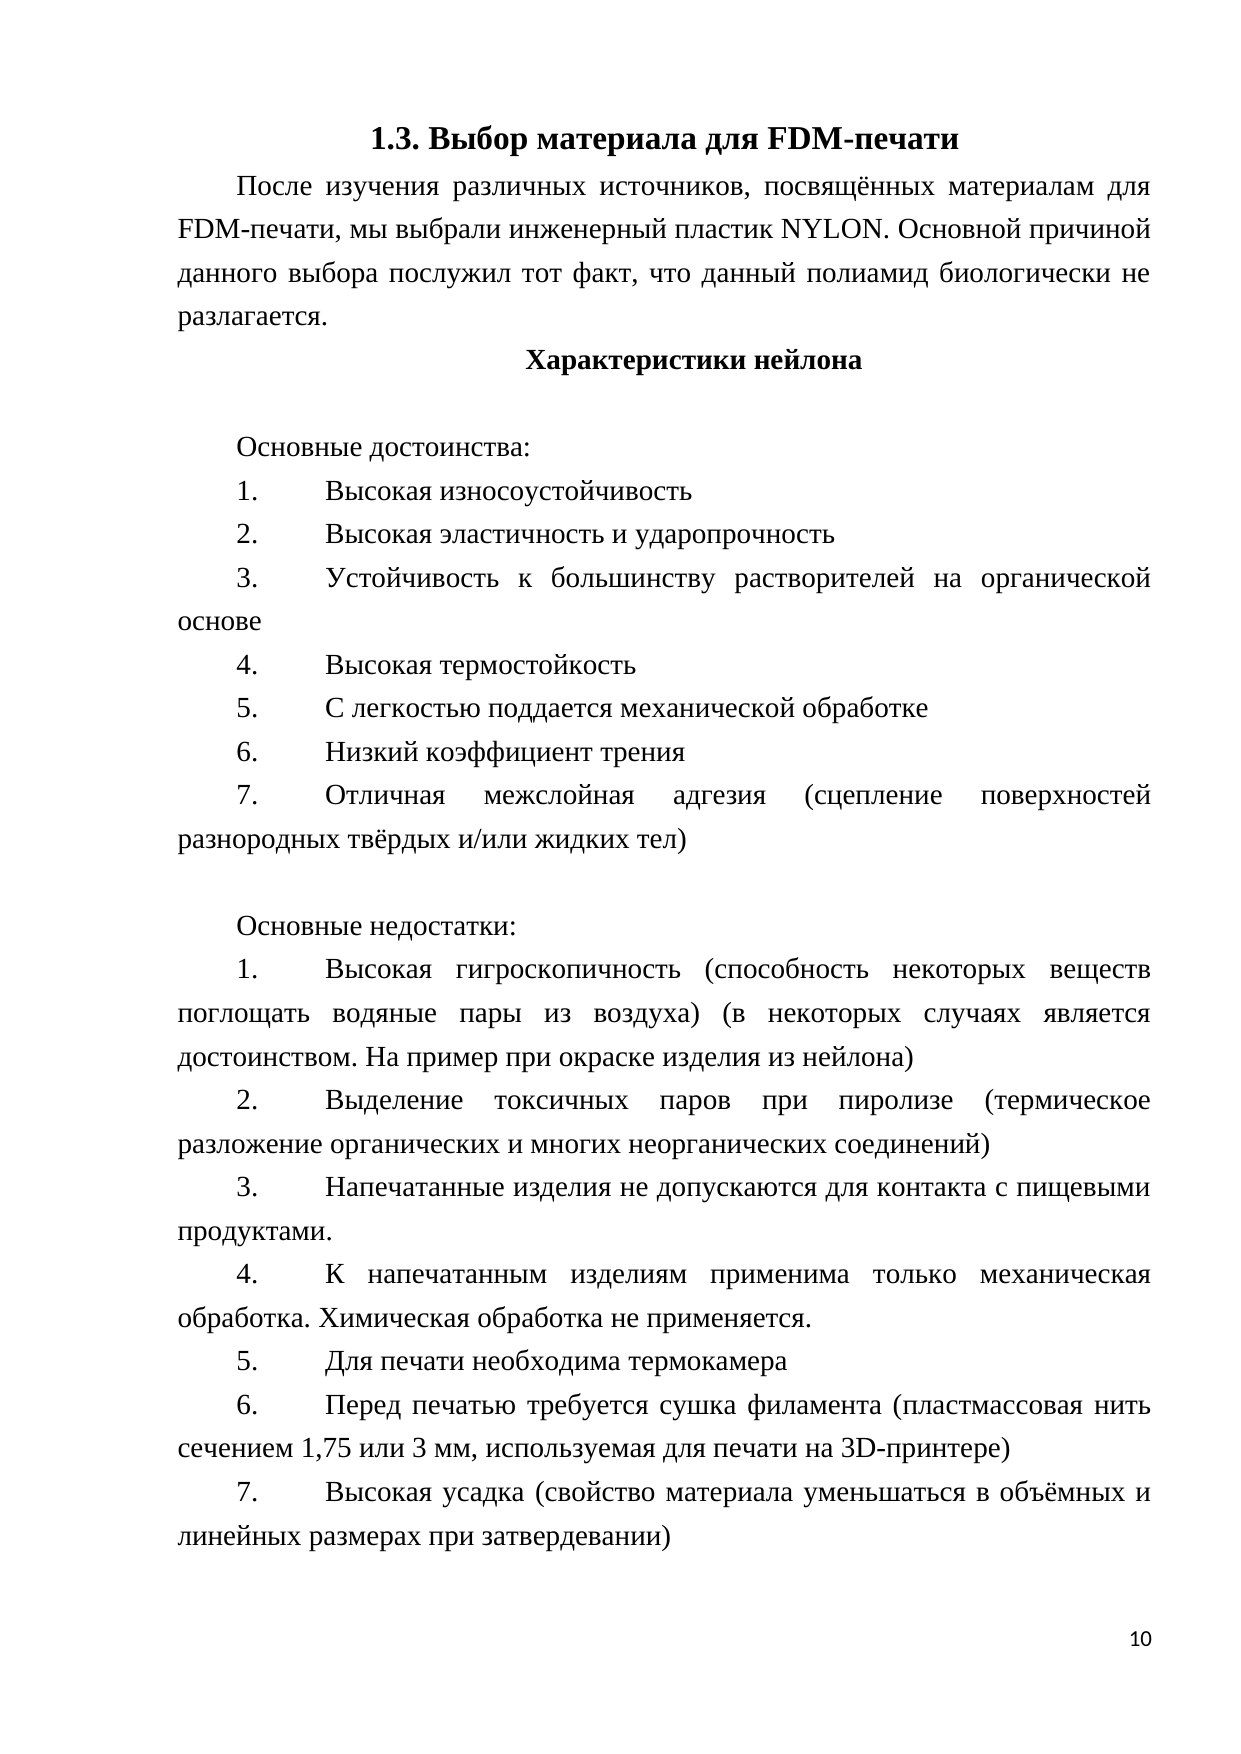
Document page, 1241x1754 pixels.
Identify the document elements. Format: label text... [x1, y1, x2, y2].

text Основные достоинства: [177, 429, 1152, 463]
list Перед печатью требуется сушка филамента (пластмассовая нить сечением 1,75 или 3 мм, используемая для печати на 3D-принтере) [177, 1387, 1152, 1464]
list Выделение токсичных паров при пиролизе (термическое разложение органических и многих неорганических соединений) [177, 1082, 1152, 1159]
list Высокая гигроскопичность (способность некоторых веществ поглощать водяные пары из воздуха) (в некоторых случаях является достоинством. На пример при окраске изделия из нейлона) [177, 952, 1152, 1072]
list Высокая термостойкость [177, 647, 1152, 680]
list Высокая износоустойчивость [177, 473, 1152, 506]
list Высокая усадка (свойство материала уменьшаться в объёмных и линейных размерах при затвердевании) [177, 1474, 1152, 1551]
text После изучения различных источников, посвящённых материалам для FDM-печати, мы выбрали инженерный пластик NYLON. Основной причиной данного выбора послужил тот факт, что данный полиамид биологически не разлагается. [177, 168, 1152, 332]
list К напечатанным изделиям применима только механическая обработка. Химическая обработка не применяется. [177, 1256, 1152, 1333]
list Низкий коэффициент трения [177, 734, 1152, 767]
list С легкостью поддается механической обработке [177, 690, 1152, 724]
list 1.3. Выбор материала для FDM-печати [177, 118, 1152, 156]
text Характеристики нейлона [177, 342, 1152, 376]
text Основные недостатки: [177, 908, 1152, 942]
list Устойчивость к большинству растворителей на органической основе [177, 560, 1152, 637]
list Напечатанные изделия не допускаются для контакта с пищевыми продуктами. [177, 1169, 1152, 1246]
list Отличная межслойная адгезия (сцепление поверхностей разнородных твёрдых и/или жидких тел) [177, 777, 1152, 854]
list Для печати необходима термокамера [177, 1343, 1152, 1377]
list Высокая эластичность и ударопрочность [177, 516, 1152, 550]
